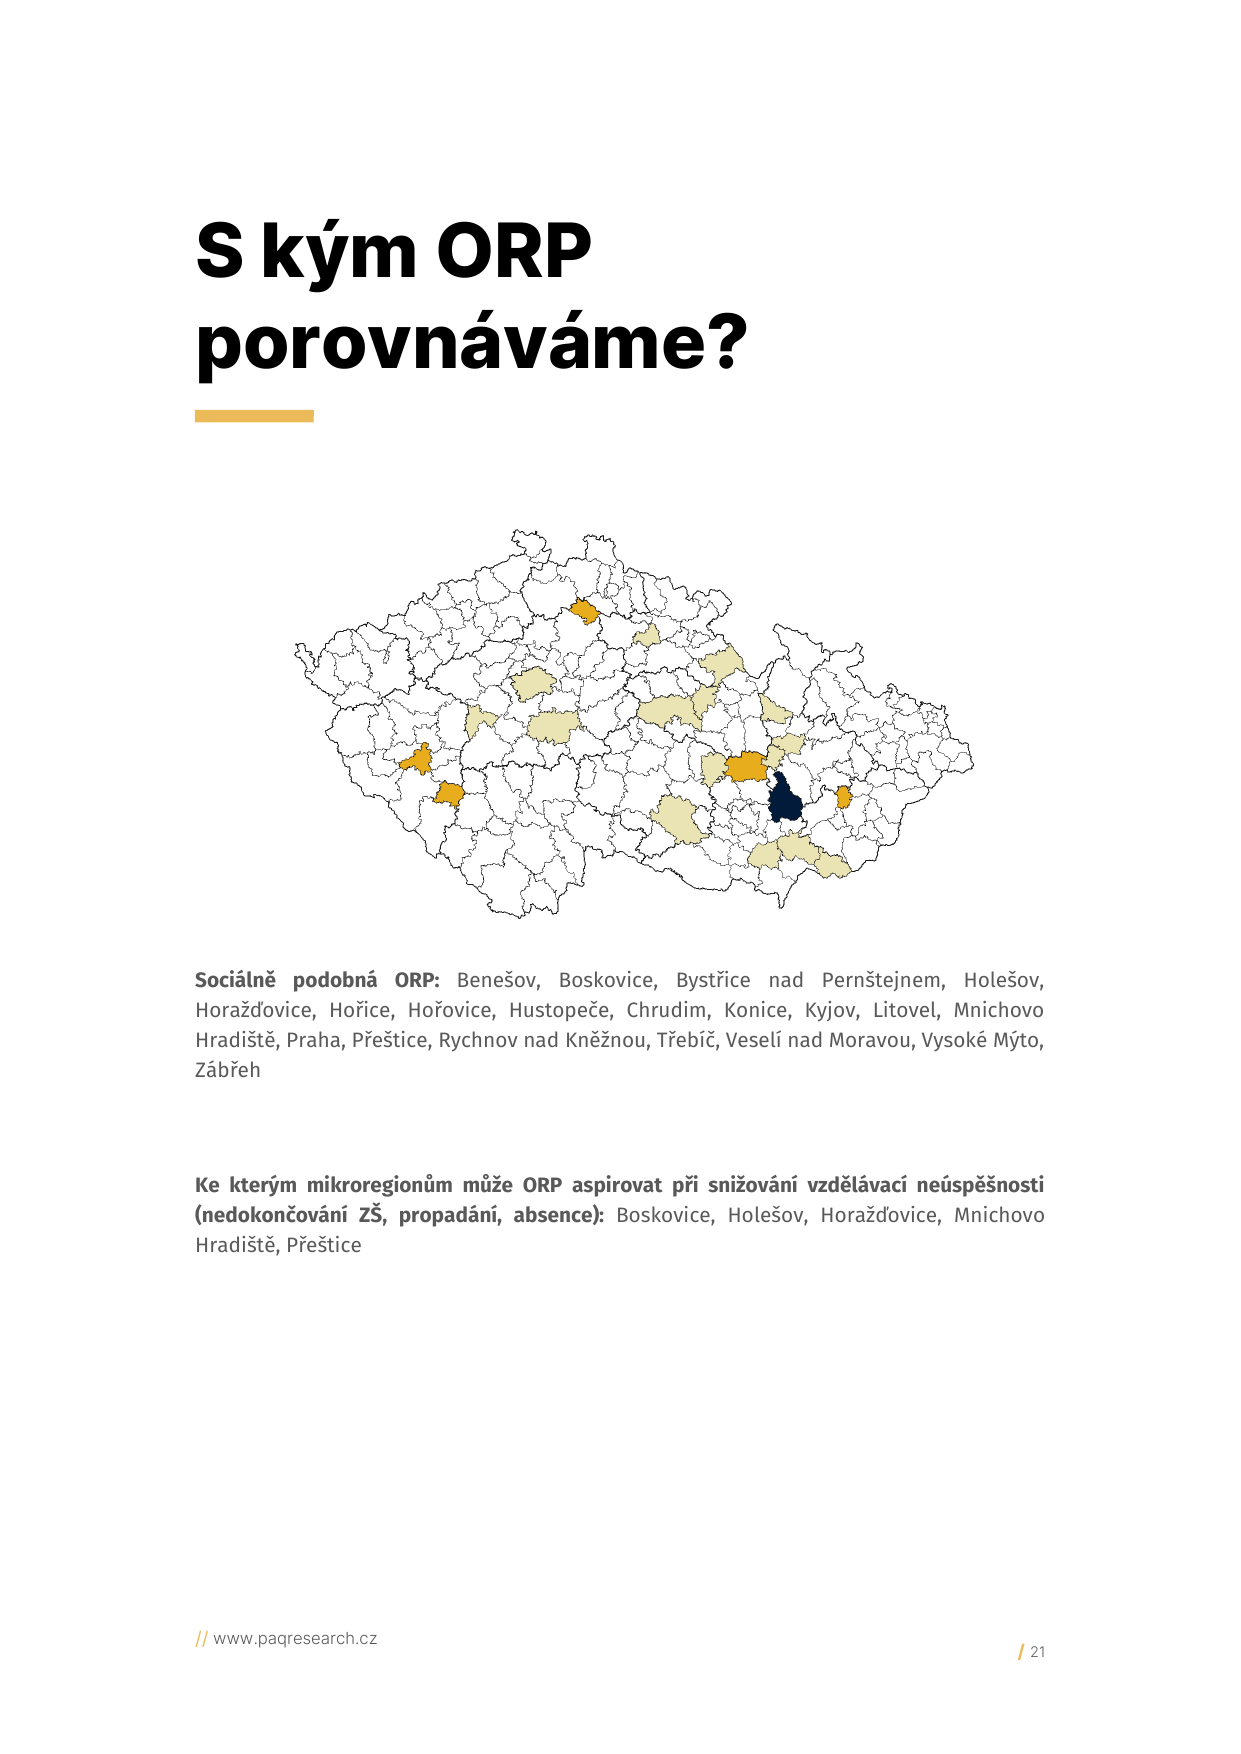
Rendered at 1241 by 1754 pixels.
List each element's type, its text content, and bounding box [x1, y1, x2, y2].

text Ke kterým mikroregionům může ORP aspirovat při snižování vzdělávací neúspěšnosti (nedokončování ZŠ, propadání, absence): Boskovice, Holešov, Horažďovice, Mnichovo Hradiště, Přeštice [195, 1168, 1045, 1258]
text Sociálně podobná ORP: Benešov, Boskovice, Bystřice nad Pernštejnem, Holešov, Horažďovice, Hořice, Hořovice, Hustopeče, Chrudim, Konice, Kyjov, Litovel, Mnichovo Hradiště, Praha, Přeštice, Rychnov nad Kněžnou, Třebíč, Veselí nad Moravou, Vysoké Mýto, Zábřeh [195, 962, 1045, 1083]
subtitle S kým ORP porovnáváme? [195, 205, 1045, 386]
picture [194, 461, 1068, 946]
